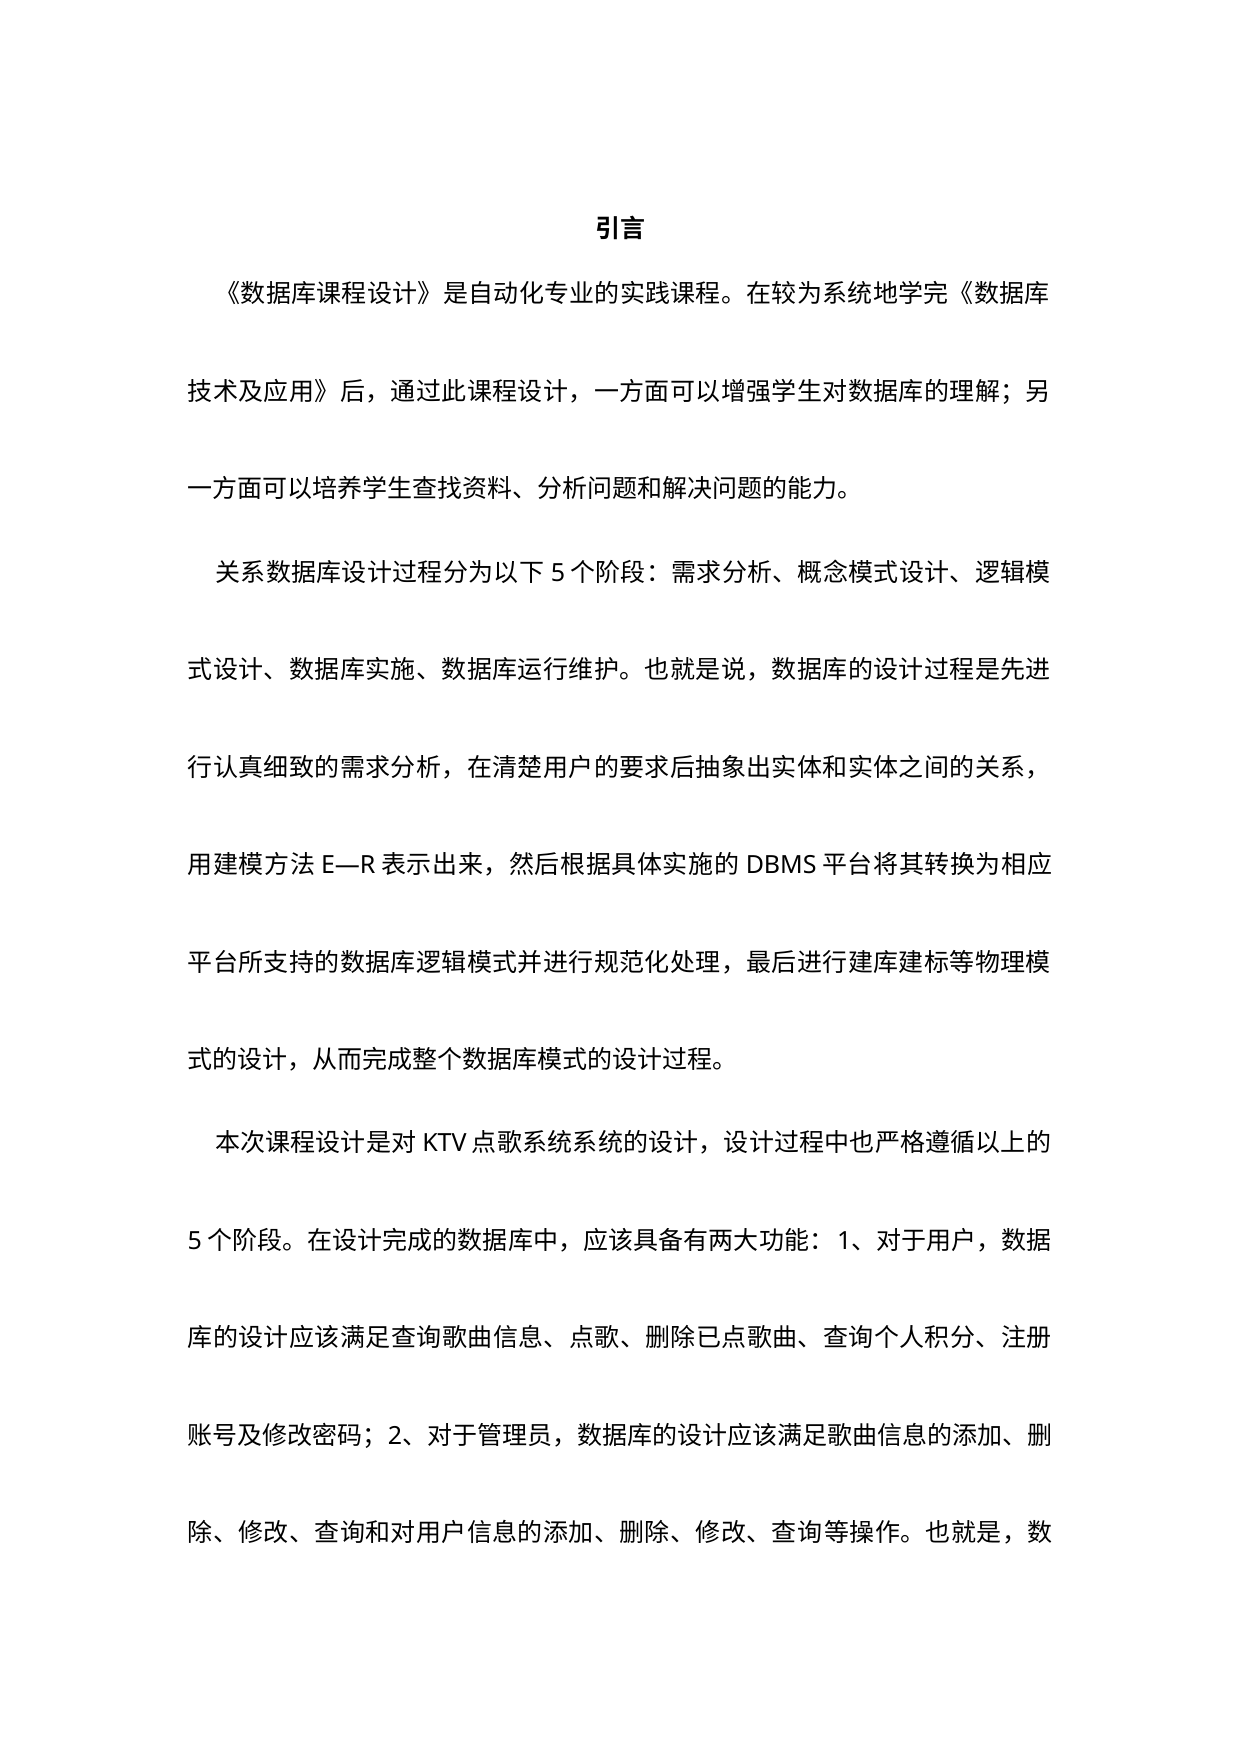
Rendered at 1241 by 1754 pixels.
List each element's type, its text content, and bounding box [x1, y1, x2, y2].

text 引言 [187, 194, 1053, 259]
text 《数据库课程设计》是自动化专业的实践课程。在较为系统地学完《数据库技术及应用》后，通过此课程设计，一方面可以增强学生对数据库的理解；另一方面可以培养学生查找资料、分析问题和解决问题的能力。 [187, 259, 1053, 519]
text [187, 1108, 1053, 1563]
text 关系数据库设计过程分为以下5个阶段：需求分析、概念模式设计、逻辑模式设计、数据库实施、数据库运行维护。也就是说，数据库的设计过程是先进行认真细致的需求分析，在清楚用户的要求后抽象出实体和实体之间的关系，用建模方法E—R表示出来，然后根据具体实施的DBMS平台将其转换为相应平台所支持的数据库逻辑模式并进行规范化处理，最后进行建库建标等物理模式的设计，从而完成整个数据库模式的设计过程。 [187, 538, 1053, 1090]
